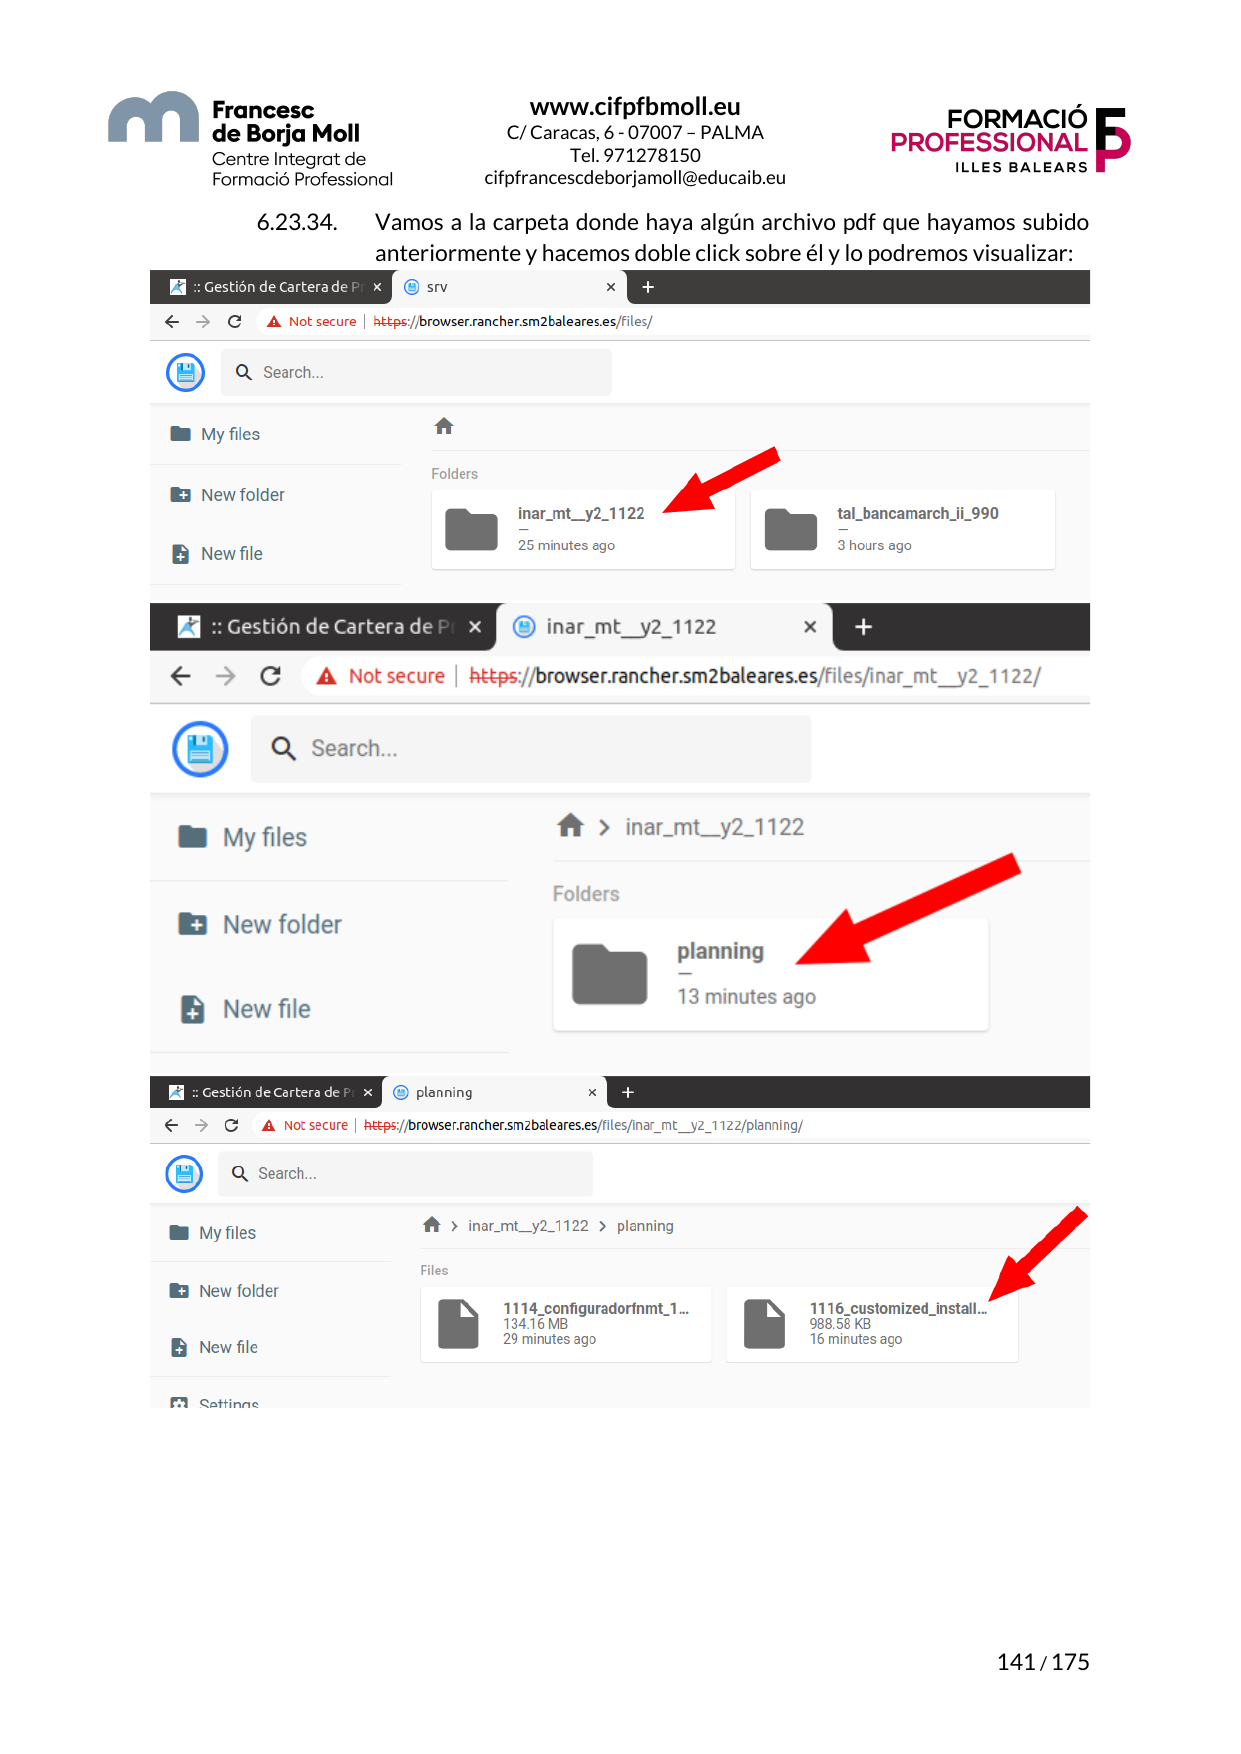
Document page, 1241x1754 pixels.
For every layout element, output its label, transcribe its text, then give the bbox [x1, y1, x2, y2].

picture [105, 88, 397, 192]
list Vamos a la carpeta donde haya algún archivo pdf que hayamos subido anteriormente y hacemos doble click sobre él y lo podremos visualizar: [337, 207, 1090, 266]
picture [150, 603, 1091, 1073]
picture [150, 1076, 1091, 1408]
picture [150, 270, 1091, 600]
picture [881, 90, 1142, 190]
